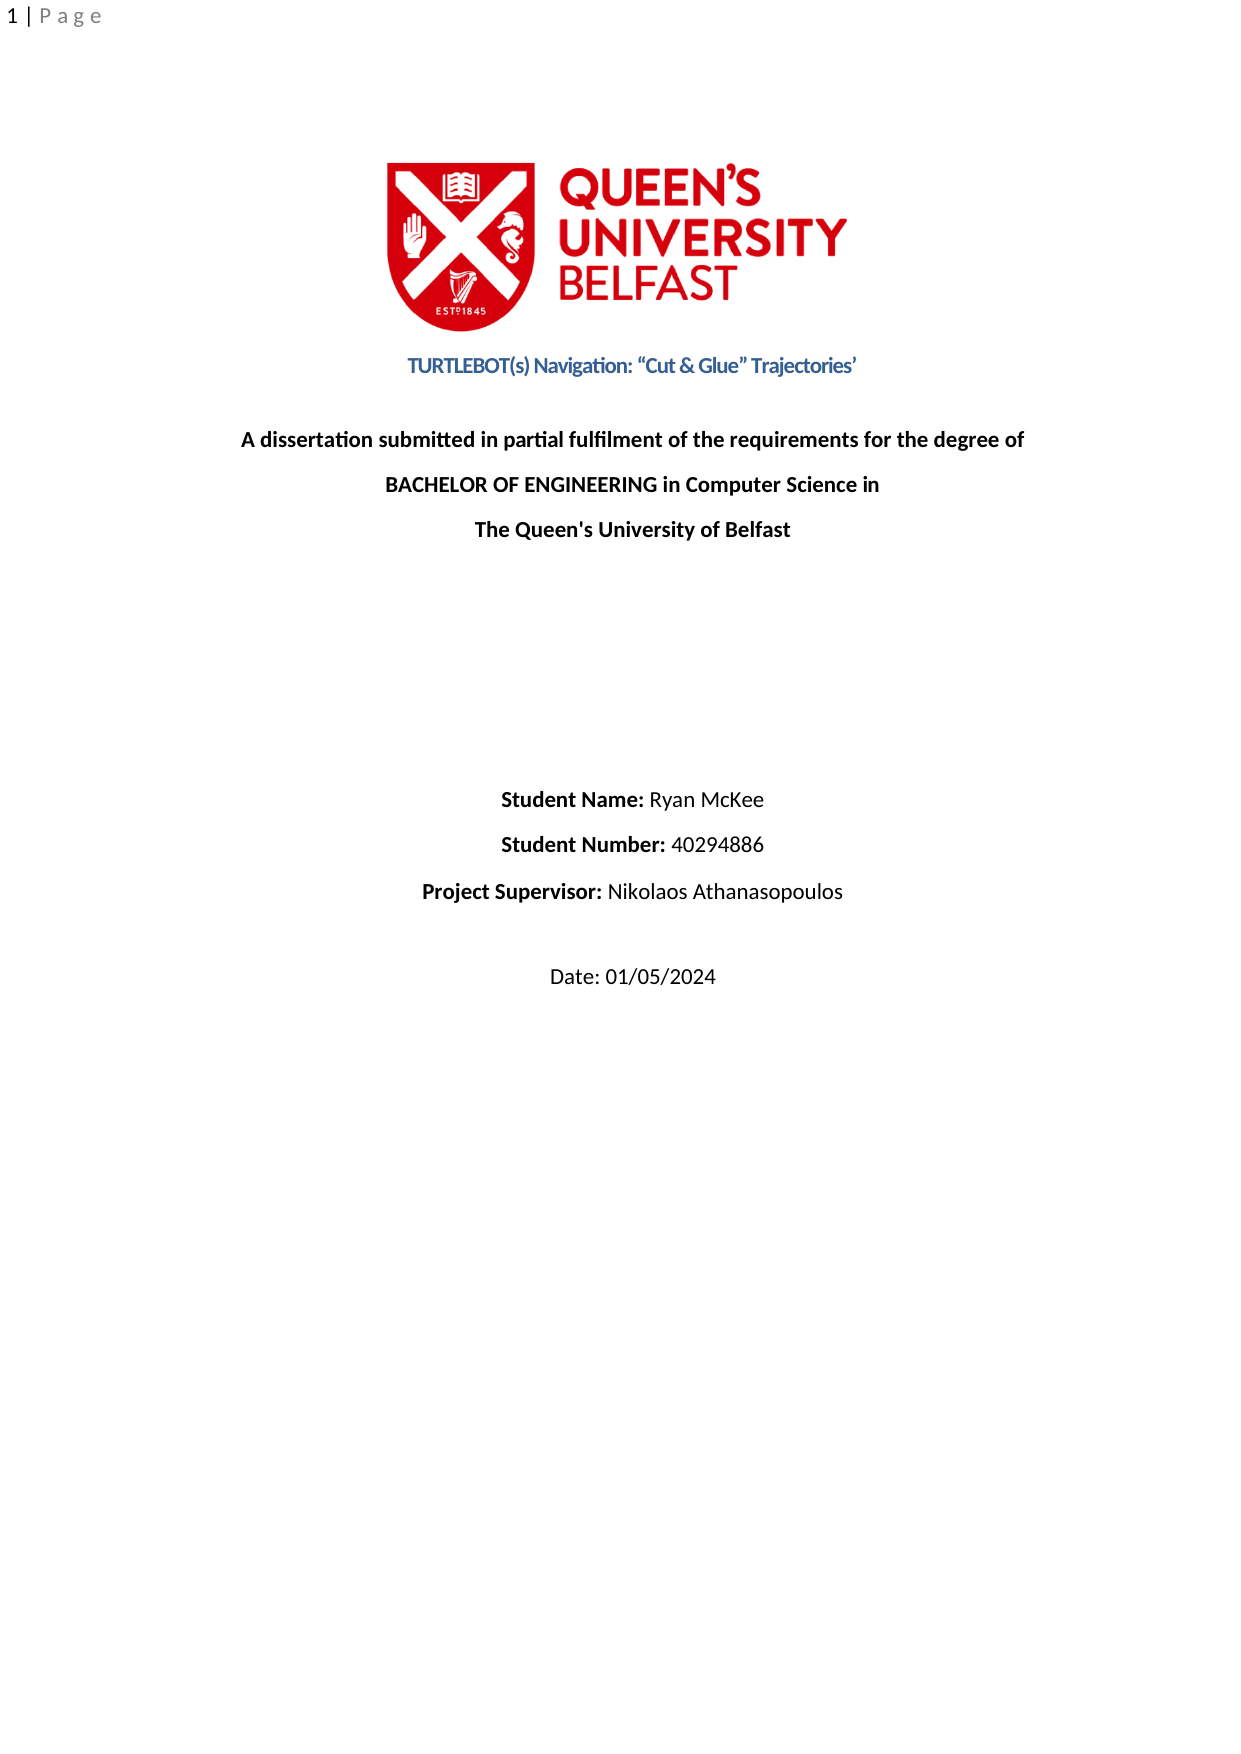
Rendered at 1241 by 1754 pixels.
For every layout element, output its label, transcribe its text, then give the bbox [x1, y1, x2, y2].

text Date: 01/05/2024 [100, 962, 1165, 990]
picture [387, 162, 847, 332]
text Project Supervisor: Nikolaos Athanasopoulos [100, 877, 1165, 905]
text Student Number: 40294886 [100, 830, 1165, 858]
subtitle BACHELOR OF ENGINEERING in Computer Science in [100, 470, 1165, 498]
subtitle Student Name: Ryan McKee [100, 785, 1165, 813]
title TURTLEBOT(s) Navigation: “Cut & Glue” Trajectories’ [100, 351, 1165, 379]
subtitle A dissertation submitted in partial fulfilment of the requirements for the degree of [100, 426, 1165, 454]
subtitle The Queen's University of Belfast [100, 515, 1165, 543]
